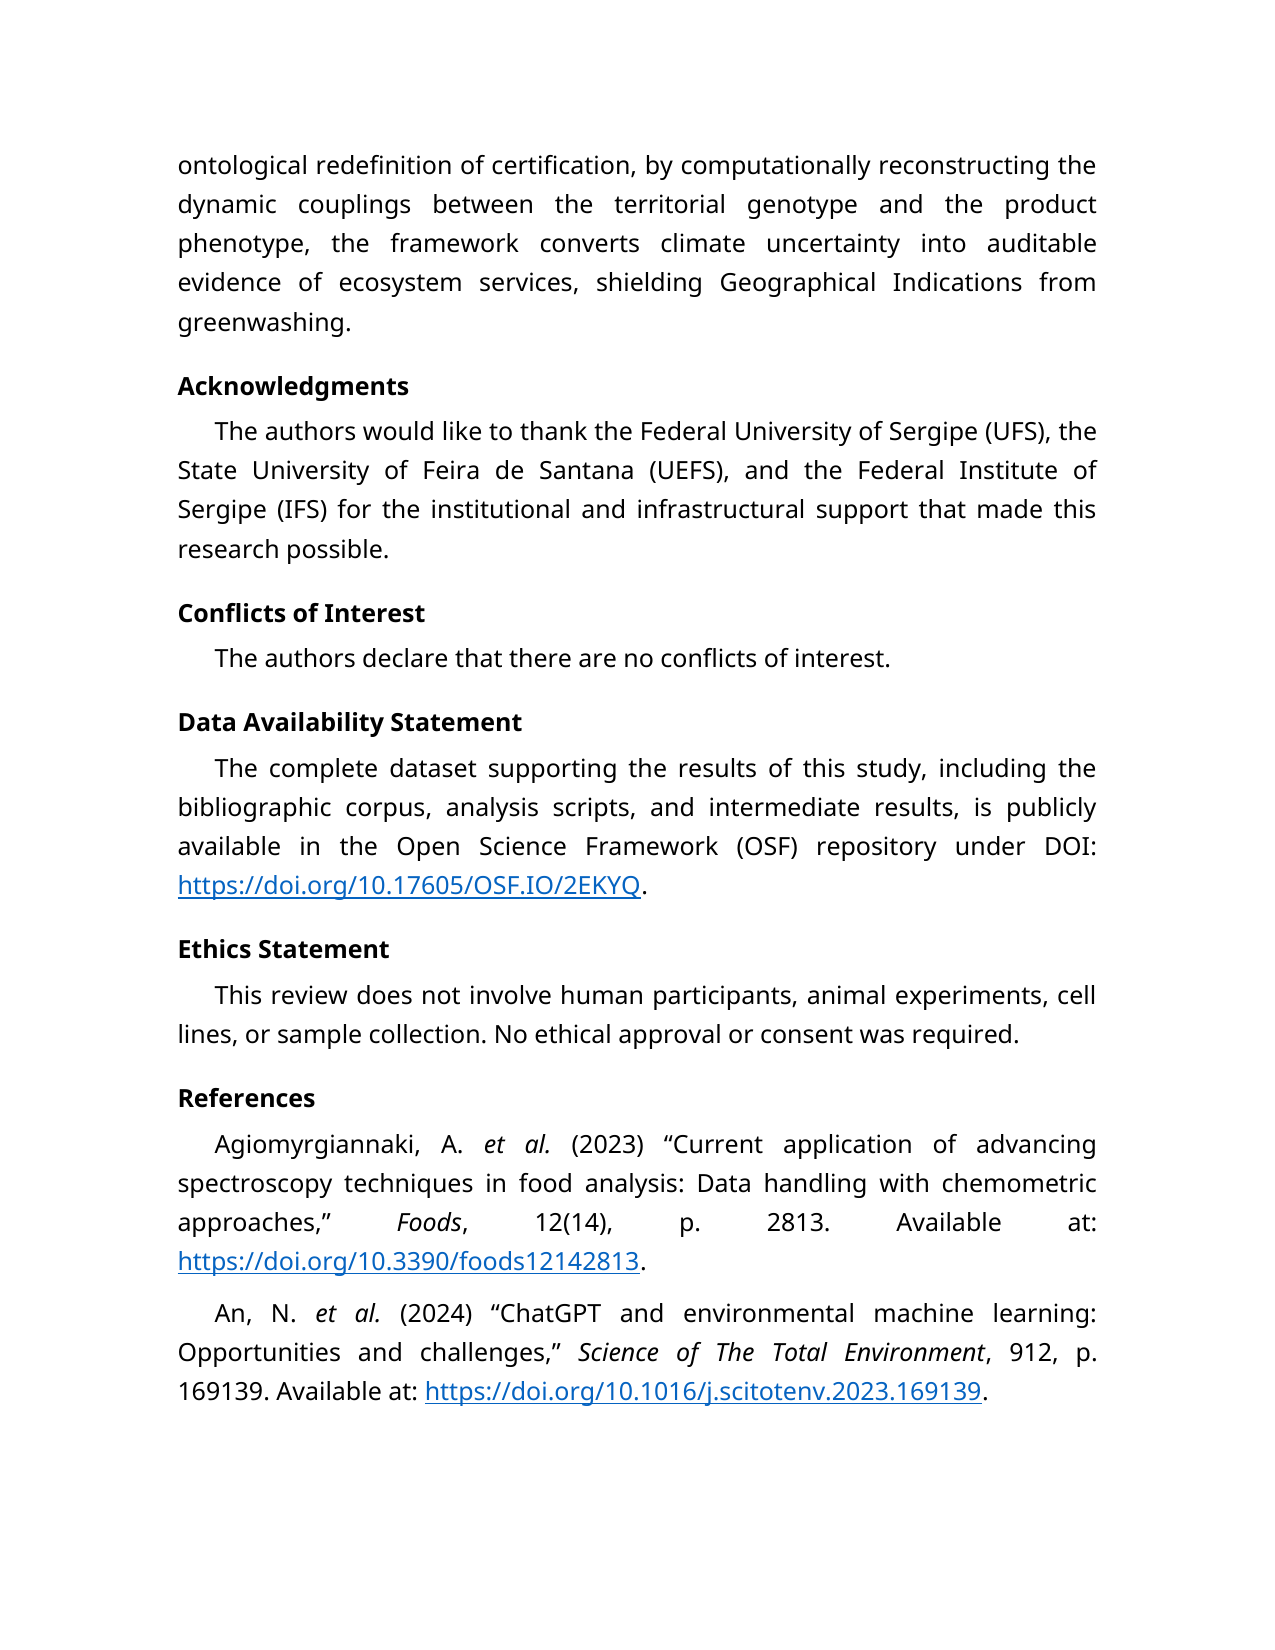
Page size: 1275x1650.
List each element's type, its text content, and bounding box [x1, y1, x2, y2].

subtitle Ethics Statement [177, 932, 1098, 966]
text The complete dataset supporting the results of this study, including the bibliographic corpus, analysis scripts, and intermediate results, is publicly available in the Open Science Framework (OSF) repository under DOI: https://doi.org/10.17605/OSF.IO/2EKYQ. [177, 751, 1098, 902]
text Agiomyrgiannaki, A. et al. (2023) “Current application of advancing spectroscopy techniques in food analysis: Data handling with chemometric approaches,” Foods, 12(14), p. 2813. Available at: https://doi.org/10.3390/foods12142813. [177, 1126, 1098, 1278]
text The authors declare that there are no conflicts of interest. [177, 641, 1098, 675]
text The authors would like to thank the Federal University of Sergipe (UFS), the State University of Feira de Santana (UEFS), and the Federal Institute of Sergipe (IFS) for the institutional and infrastructural support that made this research possible. [177, 414, 1098, 565]
subtitle Acknowledgments [177, 368, 1098, 402]
subtitle Data Availability Statement [177, 705, 1098, 739]
text This review does not involve human participants, animal experiments, cell lines, or sample collection. No ethical approval or consent was required. [177, 978, 1098, 1051]
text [177, 148, 1098, 338]
subtitle Conflicts of Interest [177, 596, 1098, 629]
text An, N. et al. (2024) “ChatGPT and environmental machine learning: Opportunities and challenges,” Science of The Total Environment, 912, p. 169139. Available at: https://doi.org/10.1016/j.scitotenv.2023.169139. [177, 1296, 1098, 1408]
subtitle References [177, 1081, 1098, 1115]
